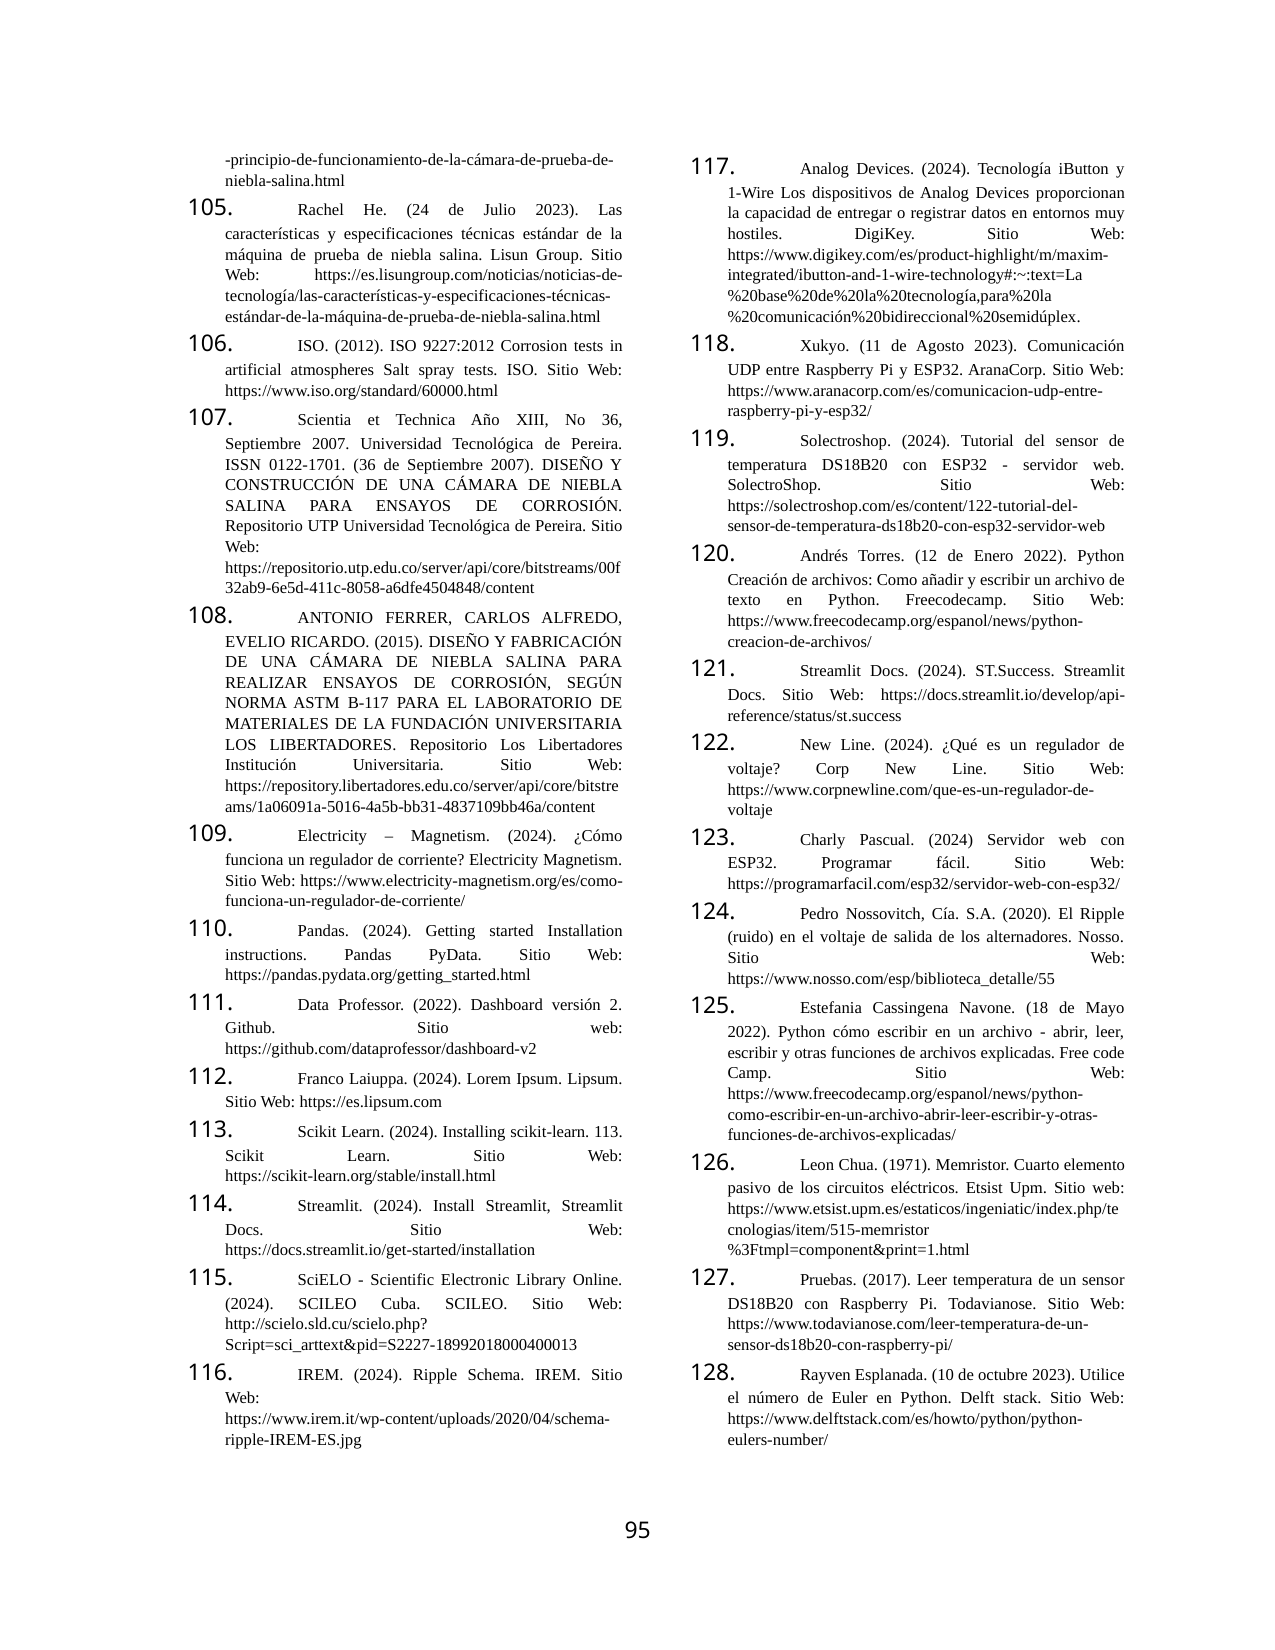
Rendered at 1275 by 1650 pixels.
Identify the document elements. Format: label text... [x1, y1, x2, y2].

list New Line. (2024). ¿Qué es un regulador de voltaje? Corp New Line. Sitio Web: https://www.corpnewline.com/que-es-un-regulador-de-voltaje [690, 726, 1125, 819]
list ANTONIO FERRER, CARLOS ALFREDO, EVELIO RICARDO. (2015). DISEÑO Y FABRICACIÓN DE UNA CÁMARA DE NIEBLA SALINA PARA REALIZAR ENSAYOS DE CORROSIÓN, SEGÚN NORMA ASTM B-117 PARA EL LABORATORIO DE MATERIALES DE LA FUNDACIÓN UNIVERSITARIA LOS LIBERTADORES. Repositorio Los Libertadores Institución Universitaria. Sitio Web: https://repository.libertadores.edu.co/server/api/core/bitstreams/1a06091a-5016-4a5b-bb31-4837109bb46a/content [187, 599, 623, 816]
list Scientia et Technica Año XIII, No 36, Septiembre 2007. Universidad Tecnológica de Pereira. ISSN 0122-1701. (36 de Septiembre 2007). DISEÑO Y CONSTRUCCIÓN DE UNA CÁMARA DE NIEBLA SALINA PARA ENSAYOS DE CORROSIÓN. Repositorio UTP Universidad Tecnológica de Pereira. Sitio Web: https://repositorio.utp.edu.co/server/api/core/bitstreams/00f32ab9-6e5d-411c-8058-a6dfe4504848/content [187, 401, 623, 597]
list IREM. (2024). Ripple Schema. IREM. Sitio Web: https://www.irem.it/wp-content/uploads/2020/04/schema-ripple-IREM-ES.jpg [187, 1355, 623, 1448]
list Leon Chua. (1971). Memristor. Cuarto elemento pasivo de los circuitos eléctricos. Etsist Upm. Sitio web: https://www.etsist.upm.es/estaticos/ingeniatic/index.php/tecnologias/item/515-memristor%3Ftmpl=component&print=1.html [690, 1146, 1125, 1259]
list Estefania Cassingena Navone. (18 de Mayo 2022). Python cómo escribir en un archivo - abrir, leer, escribir y otras funciones de archivos explicadas. Free code Camp. Sitio Web: https://www.freecodecamp.org/espanol/news/python-como-escribir-en-un-archivo-abrir-leer-escribir-y-otras-funciones-de-archivos-explicadas/ [690, 989, 1125, 1144]
list Charly Pascual. (2024) Servidor web con ESP32. Programar fácil. Sitio Web: https://programarfacil.com/esp32/servidor-web-con-esp32/ [690, 821, 1125, 893]
list Rayven Esplanada. (10 de octubre 2023). Utilice el número de Euler en Python. Delft stack. Sitio Web: https://www.delftstack.com/es/howto/python/python-eulers-number/ [690, 1355, 1125, 1448]
list SciELO - Scientific Electronic Library Online. (2024). SCILEO Cuba. SCILEO. Sitio Web: http://scielo.sld.cu/scielo.php?Script=sci_arttext&pid=S2227-18992018000400013 [187, 1261, 623, 1354]
list Franco Laiuppa. (2024). Lorem Ipsum. Lipsum. Sitio Web: https://es.lipsum.com [187, 1059, 623, 1111]
list Data Professor. (2022). Dashboard versión 2. Github. Sitio web: https://github.com/dataprofessor/dashboard-v2 [187, 986, 623, 1058]
list Pruebas. (2017). Leer temperatura de un sensor DS18B20 con Raspberry Pi. Todavianose. Sitio Web: https://www.todavianose.com/leer-temperatura-de-un-sensor-ds18b20-con-raspberry-pi/ [690, 1261, 1125, 1354]
list Xukyo. (11 de Agosto 2023). Comunicación UDP entre Raspberry Pi y ESP32. AranaCorp. Sitio Web: https://www.aranacorp.com/es/comunicacion-udp-entre-raspberry-pi-y-esp32/ [690, 327, 1125, 420]
list Andrés Torres. (12 de Enero 2022). Python Creación de archivos: Como añadir y escribir un archivo de texto en Python. Freecodecamp. Sitio Web: https://www.freecodecamp.org/espanol/news/python-creacion-de-archivos/ [690, 537, 1125, 651]
list ISO. (2012). ISO 9227:2012 Corrosion tests in artificial atmospheres Salt spray tests. ISO. Sitio Web: https://www.iso.org/standard/60000.html [187, 327, 623, 399]
list Electricity – Magnetism. (2024). ¿Cómo funciona un regulador de corriente? Electricity Magnetism. Sitio Web: https://www.electricity-magnetism.org/es/como-funciona-un-regulador-de-corriente/ [187, 817, 623, 910]
list Pandas. (2024). Getting started Installation instructions. Pandas PyData. Sitio Web: https://pandas.pydata.org/getting_started.html [187, 912, 623, 984]
list Pedro Nossovitch, Cía. S.A. (2020). El Ripple (ruido) en el voltaje de salida de los alternadores. Nosso. Sitio Web: https://www.nosso.com/esp/biblioteca_detalle/55 [690, 894, 1125, 988]
list Streamlit Docs. (2024). ST.Success. Streamlit Docs. Sitio Web: https://docs.streamlit.io/develop/api-reference/status/st.success [690, 652, 1125, 724]
list Analog Devices. (2024). Tecnología iButton y 1-Wire Los dispositivos de Analog Devices proporcionan la capacidad de entregar o registrar datos en entornos muy hostiles. DigiKey. Sitio Web: https://www.digikey.com/es/product-highlight/m/maxim-integrated/ibutton-and-1-wire-technology#:~:text=La%20base%20de%20la%20tecnología,para%20la%20comunicación%20bidireccional%20semidúplex. [690, 150, 1125, 326]
list Rachel He. (24 de Julio 2023). Las características y especificaciones técnicas estándar de la máquina de prueba de niebla salina. Lisun Group. Sitio Web: https://es.lisungroup.com/noticias/noticias-de-tecnología/las-características-y-especificaciones-técnicas-estándar-de-la-máquina-de-prueba-de-niebla-salina.html [187, 191, 623, 326]
list Solectroshop. (2024). Tutorial del sensor de temperatura DS18B20 con ESP32 - servidor web. SolectroShop. Sitio Web: https://solectroshop.com/es/content/122-tutorial-del-sensor-de-temperatura-ds18b20-con-esp32-servidor-web [690, 422, 1125, 535]
list Scikit Learn. (2024). Installing scikit-learn. 113. Scikit Learn. Sitio Web: https://scikit-learn.org/stable/install.html [187, 1113, 623, 1185]
list Streamlit. (2024). Install Streamlit, Streamlit Docs. Sitio Web: https://docs.streamlit.io/get-started/installation [187, 1187, 623, 1259]
